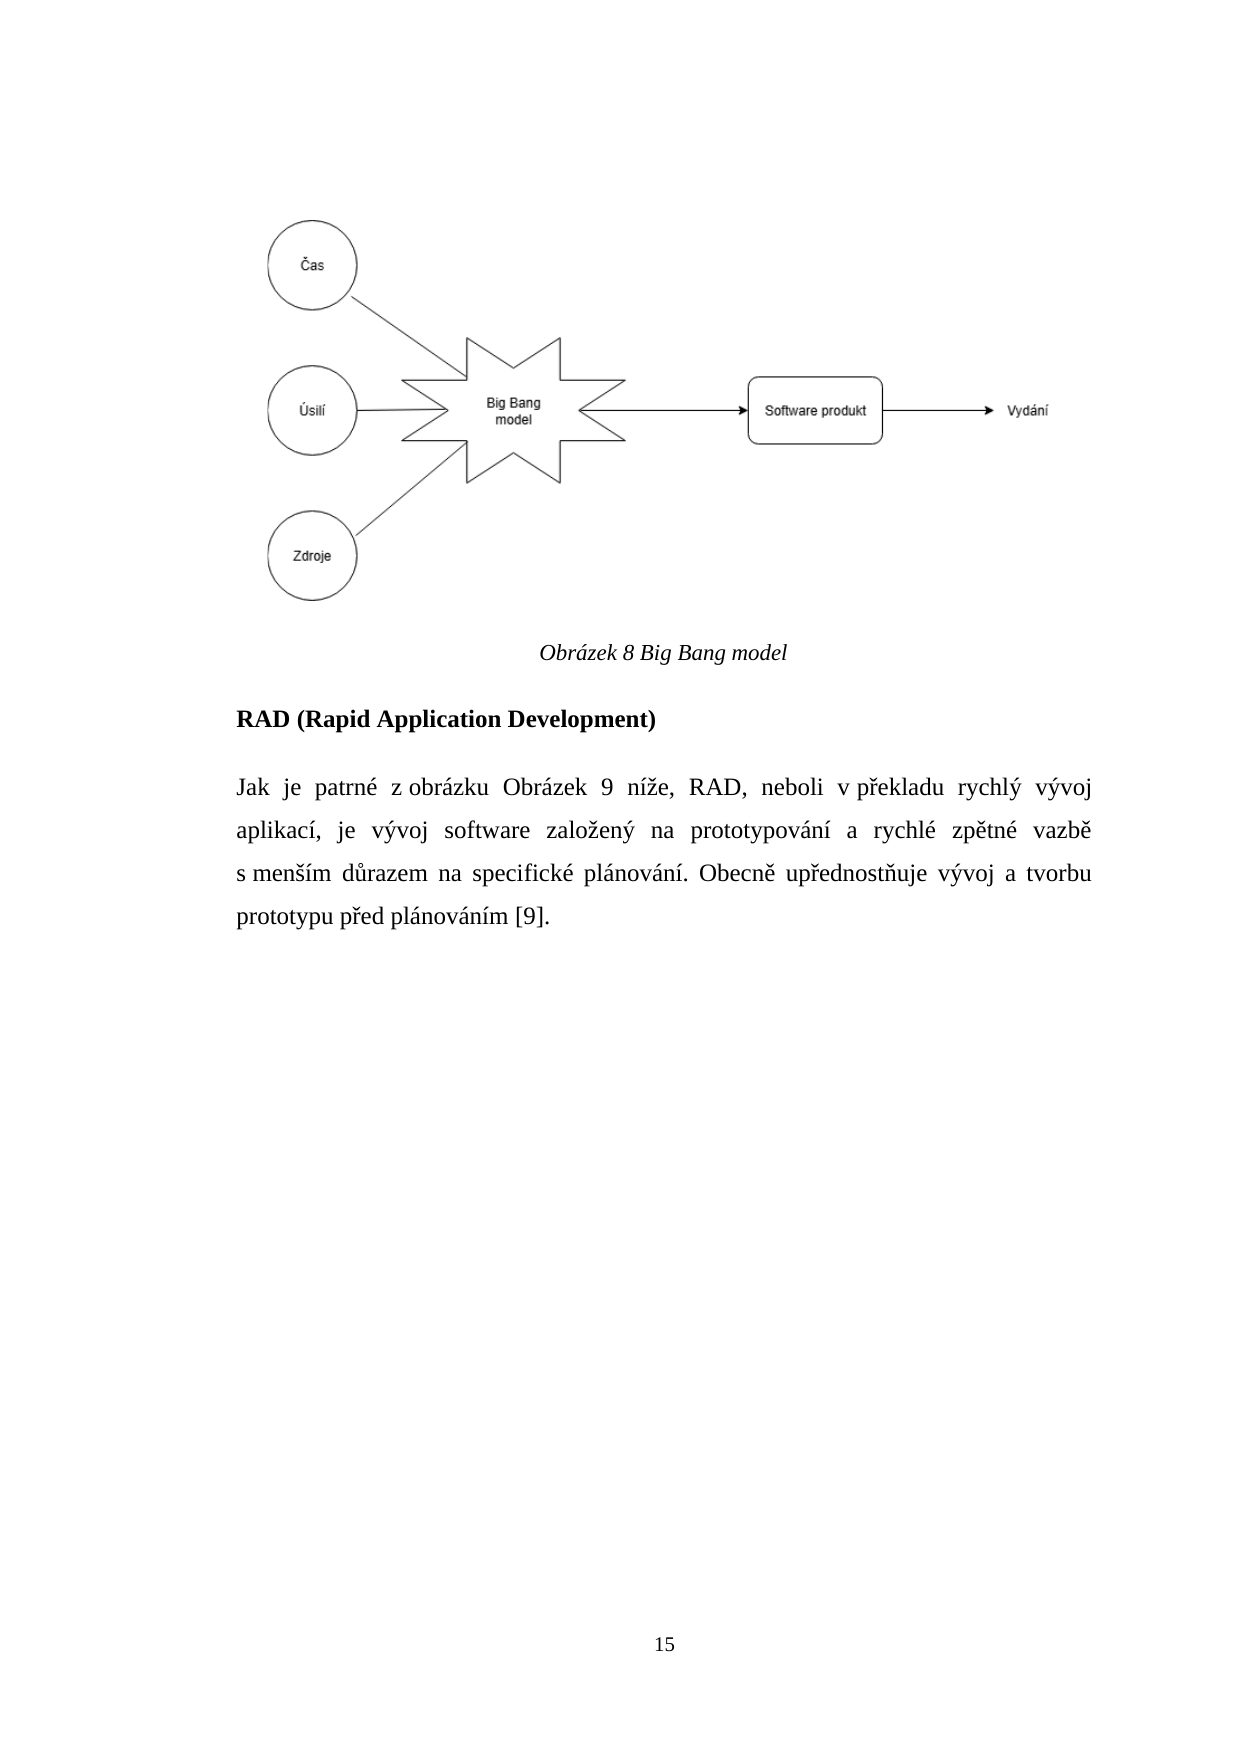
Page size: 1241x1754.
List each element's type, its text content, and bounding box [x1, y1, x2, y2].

picture [267, 220, 1062, 601]
text Jak je patrné z obrázku 9 níže, RAD, neboli v překladu rychlý vývoj aplikací, je vývoj software založený na prototypování a rychlé zpětné vazbě s menším důrazem na specifické plánování. Obecně upřednostňuje vývoj a tvorbu prototypu před plánováním [9]. [236, 772, 1092, 930]
text RAD (Rapid Application Development) [236, 704, 1092, 732]
